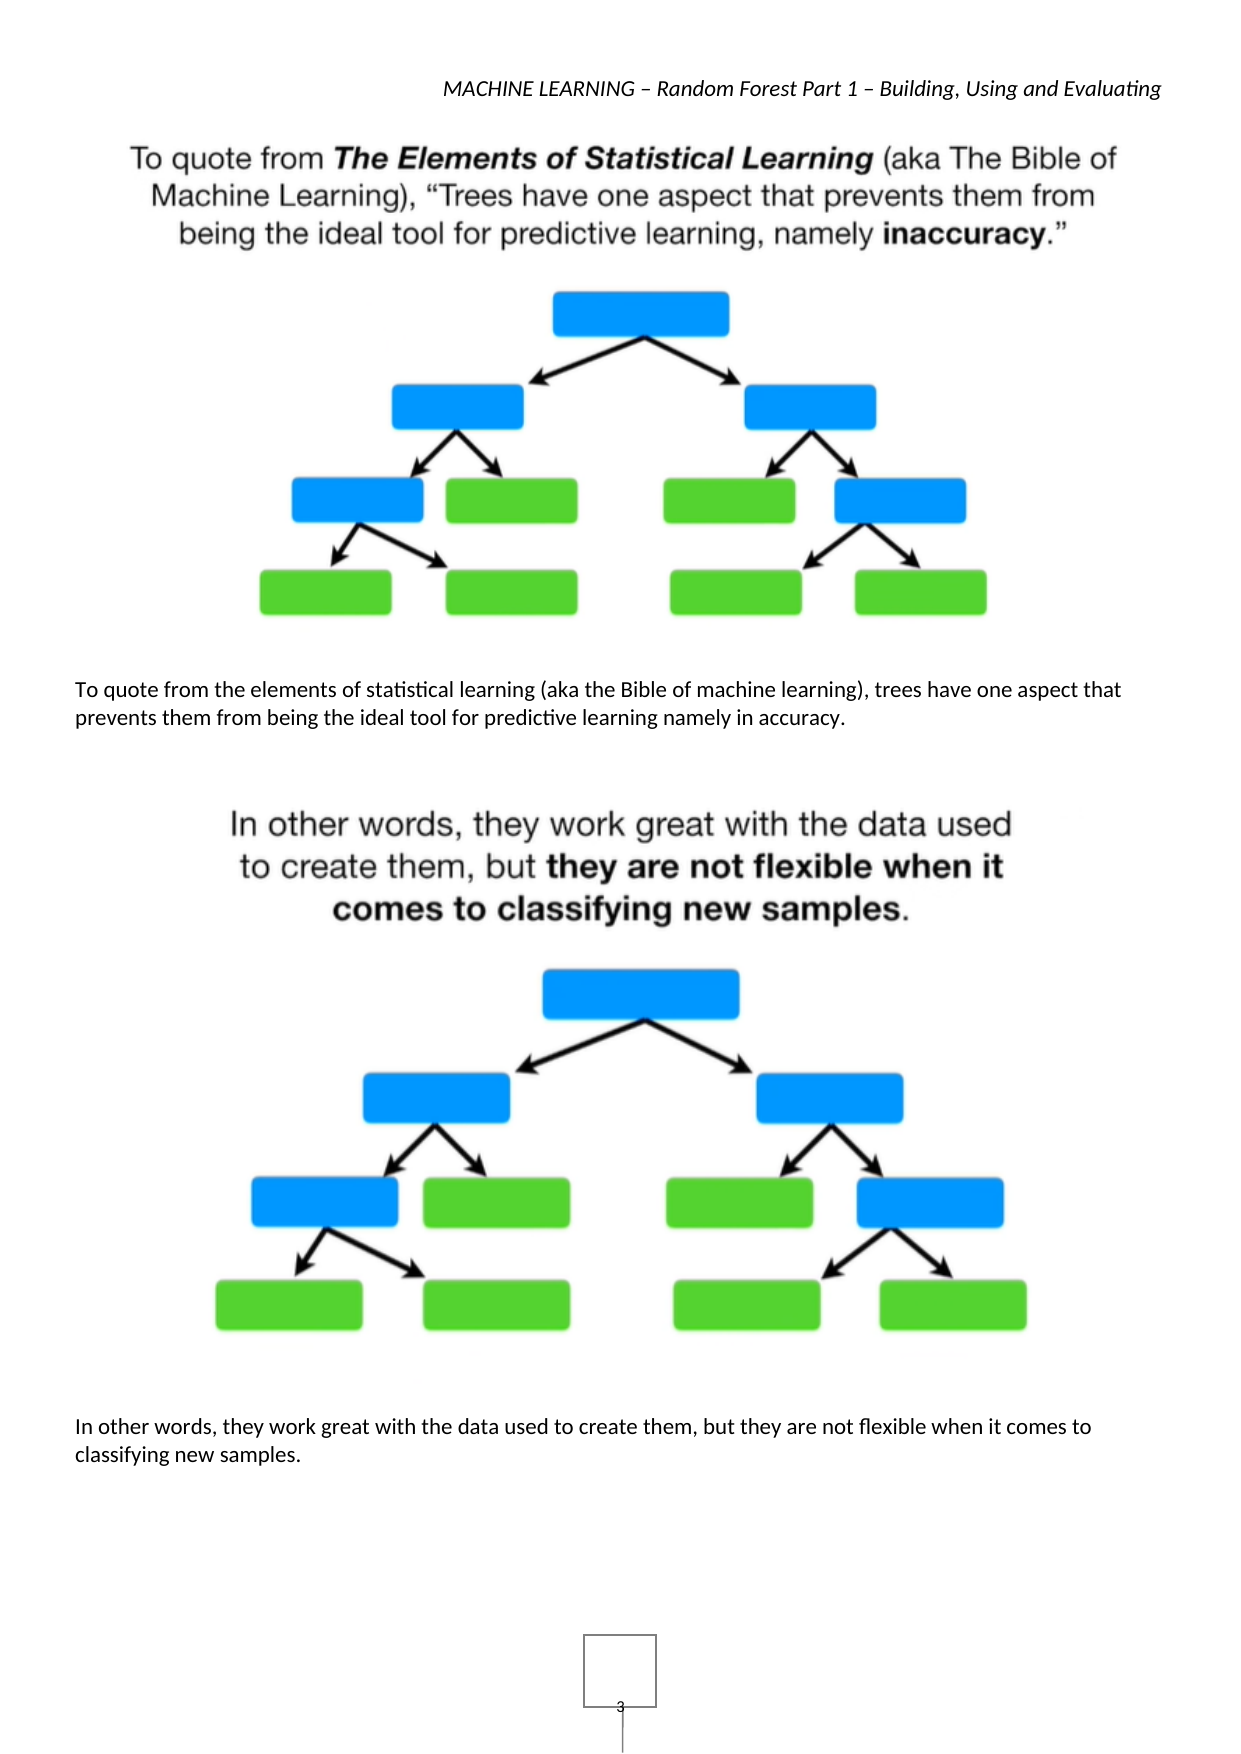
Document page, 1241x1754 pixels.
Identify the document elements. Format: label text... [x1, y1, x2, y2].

picture [75, 101, 1166, 675]
text To quote from the elements of statistical learning (aka the Bible of machine learning), trees have one aspect that prevents them from being the ideal tool for predictive learning namely in accuracy. [75, 675, 1165, 731]
text In other words, they work great with the data used to create them, but they are not flexible when it comes to classifying new samples. [75, 1413, 1165, 1468]
picture [75, 758, 1166, 1413]
